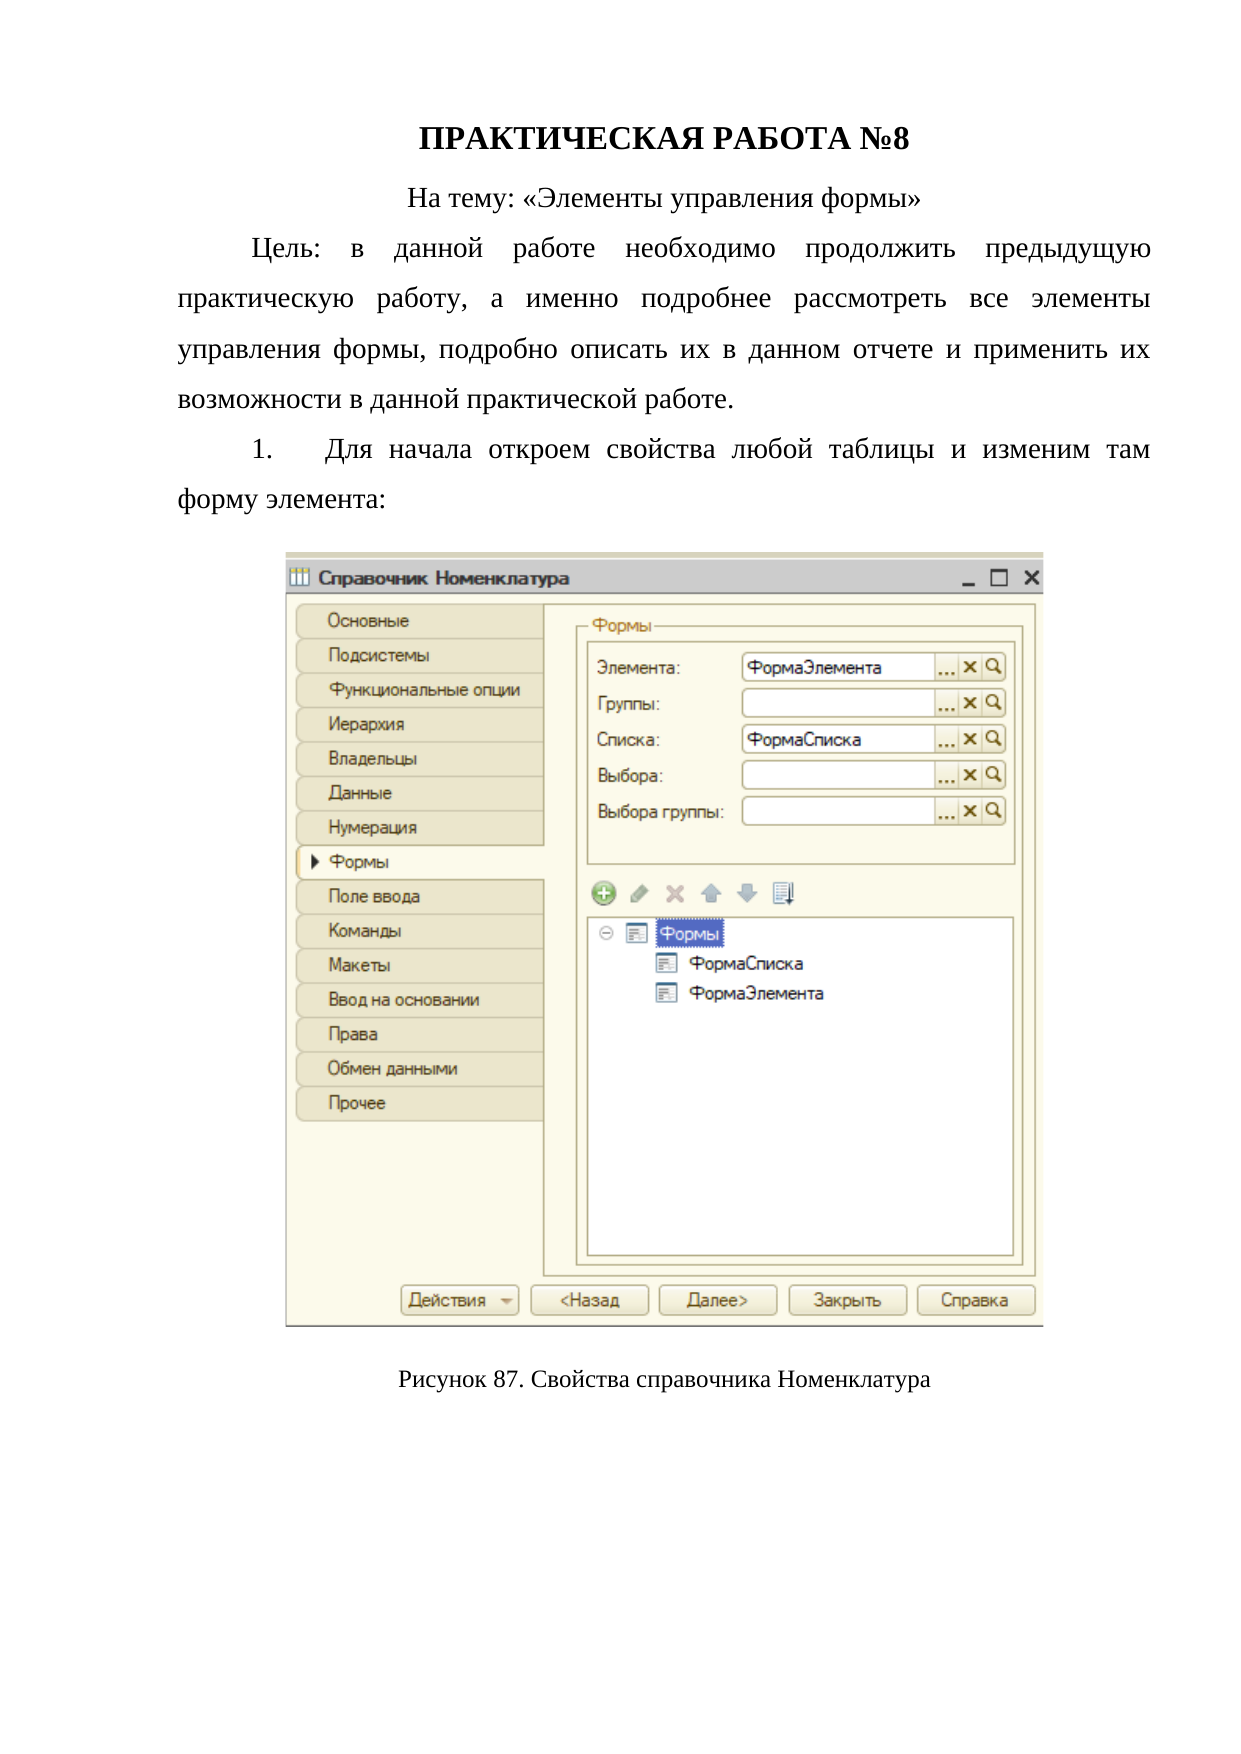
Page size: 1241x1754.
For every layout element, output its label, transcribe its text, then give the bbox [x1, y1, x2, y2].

text Рисунок 87. Свойства справочника Номенклатура [177, 1364, 1152, 1393]
text Цель: в данной работе необходимо продолжить предыдущую практическую работу, а именно подробнее рассмотреть все элементы управления формы, подробно описать их в данном отчете и применить их возможности в данной практической работе. [177, 230, 1152, 414]
subtitle На тему: «Элементы управления формы» [177, 180, 1152, 213]
list Для начала откроем свойства любой таблицы и изменим там форму элемента: [177, 431, 1152, 515]
picture [285, 552, 1044, 1327]
subtitle ПРАКТИЧЕСКАЯ РАБОТА №8 [177, 118, 1152, 156]
